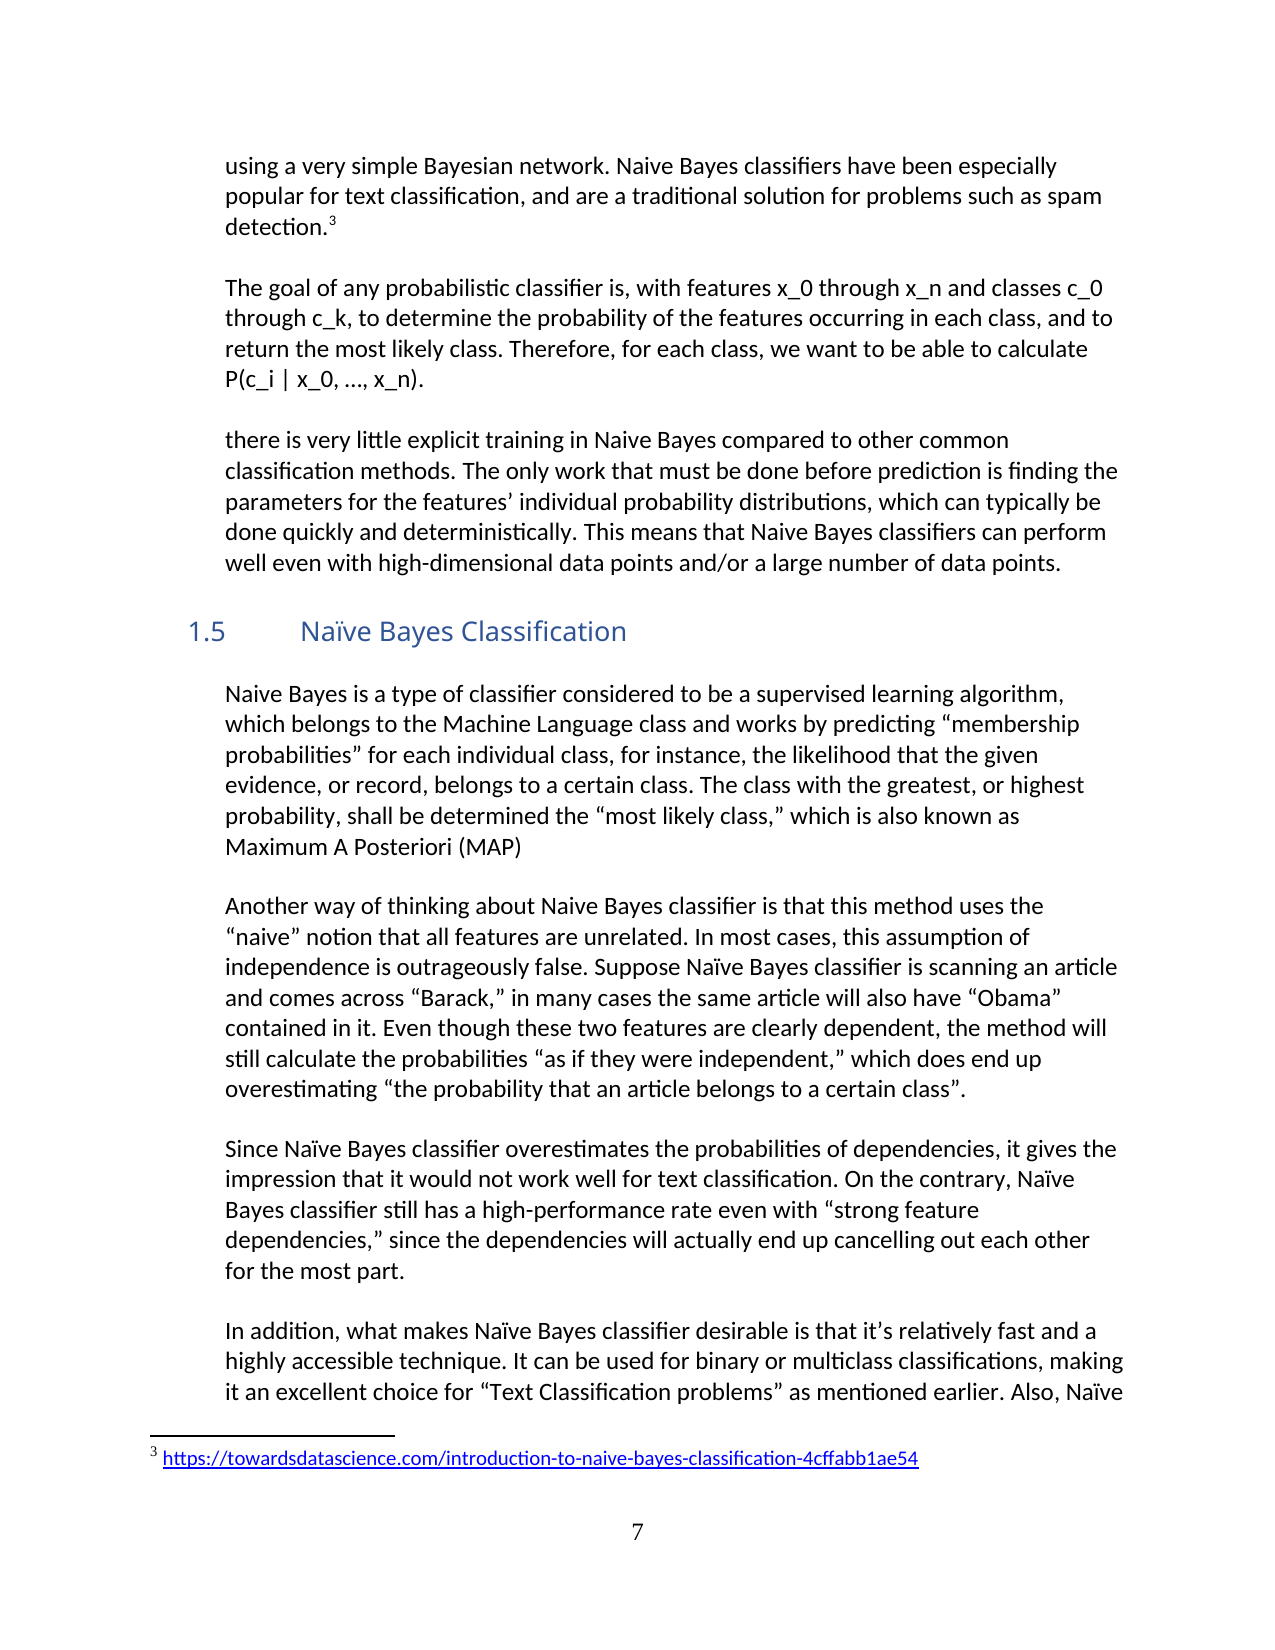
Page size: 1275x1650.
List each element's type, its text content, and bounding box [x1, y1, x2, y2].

text there is very little explicit training in Naive Bayes compared to other common classification methods. The only work that must be done before prediction is finding the parameters for the features’ individual probability distributions, which can typically be done quickly and deterministically. This means that Naive Bayes classifiers can perform well even with high-dimensional data points and/or a large number of data points. [225, 425, 1125, 577]
text Naive Bayes is a type of classifier considered to be a supervised learning algorithm, which belongs to the Machine Language class and works by predicting “membership probabilities” for each individual class, for instance, the likelihood that the given evidence, or record, belongs to a certain class. The class with the greatest, or highest probability, shall be determined the “most likely class,” which is also known as Maximum A Posteriori (MAP) [225, 678, 1125, 861]
text The goal of any probabilistic classifier is, with features x_0 through x_n and classes c_0 through c_k, to determine the probability of the features occurring in each class, and to return the most likely class. Therefore, for each class, we want to be able to calculate P(c_i | x_0, …, x_n). [225, 272, 1125, 394]
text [225, 1315, 1125, 1406]
text Since Naïve Bayes classifier overestimates the probabilities of dependencies, it gives the impression that it would not work well for text classification. On the contrary, Naïve Bayes classifier still has a high-performance rate even with “strong feature dependencies,” since the dependencies will actually end up cancelling out each other for the most part. [225, 1133, 1125, 1286]
text Another way of thinking about Naive Bayes classifier is that this method uses the “naive” notion that all features are unrelated. In most cases, this assumption of independence is outrageously false. Suppose Naïve Bayes classifier is scanning an article and comes across “Barack,” in many cases the same article will also have “Obama” contained in it. Even though these two features are clearly dependent, the method will still calculate the probabilities “as if they were independent,” which does end up overestimating “the probability that an article belongs to a certain class”. [225, 890, 1125, 1104]
subtitle Naïve Bayes Classification [187, 612, 1125, 649]
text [225, 150, 1125, 242]
